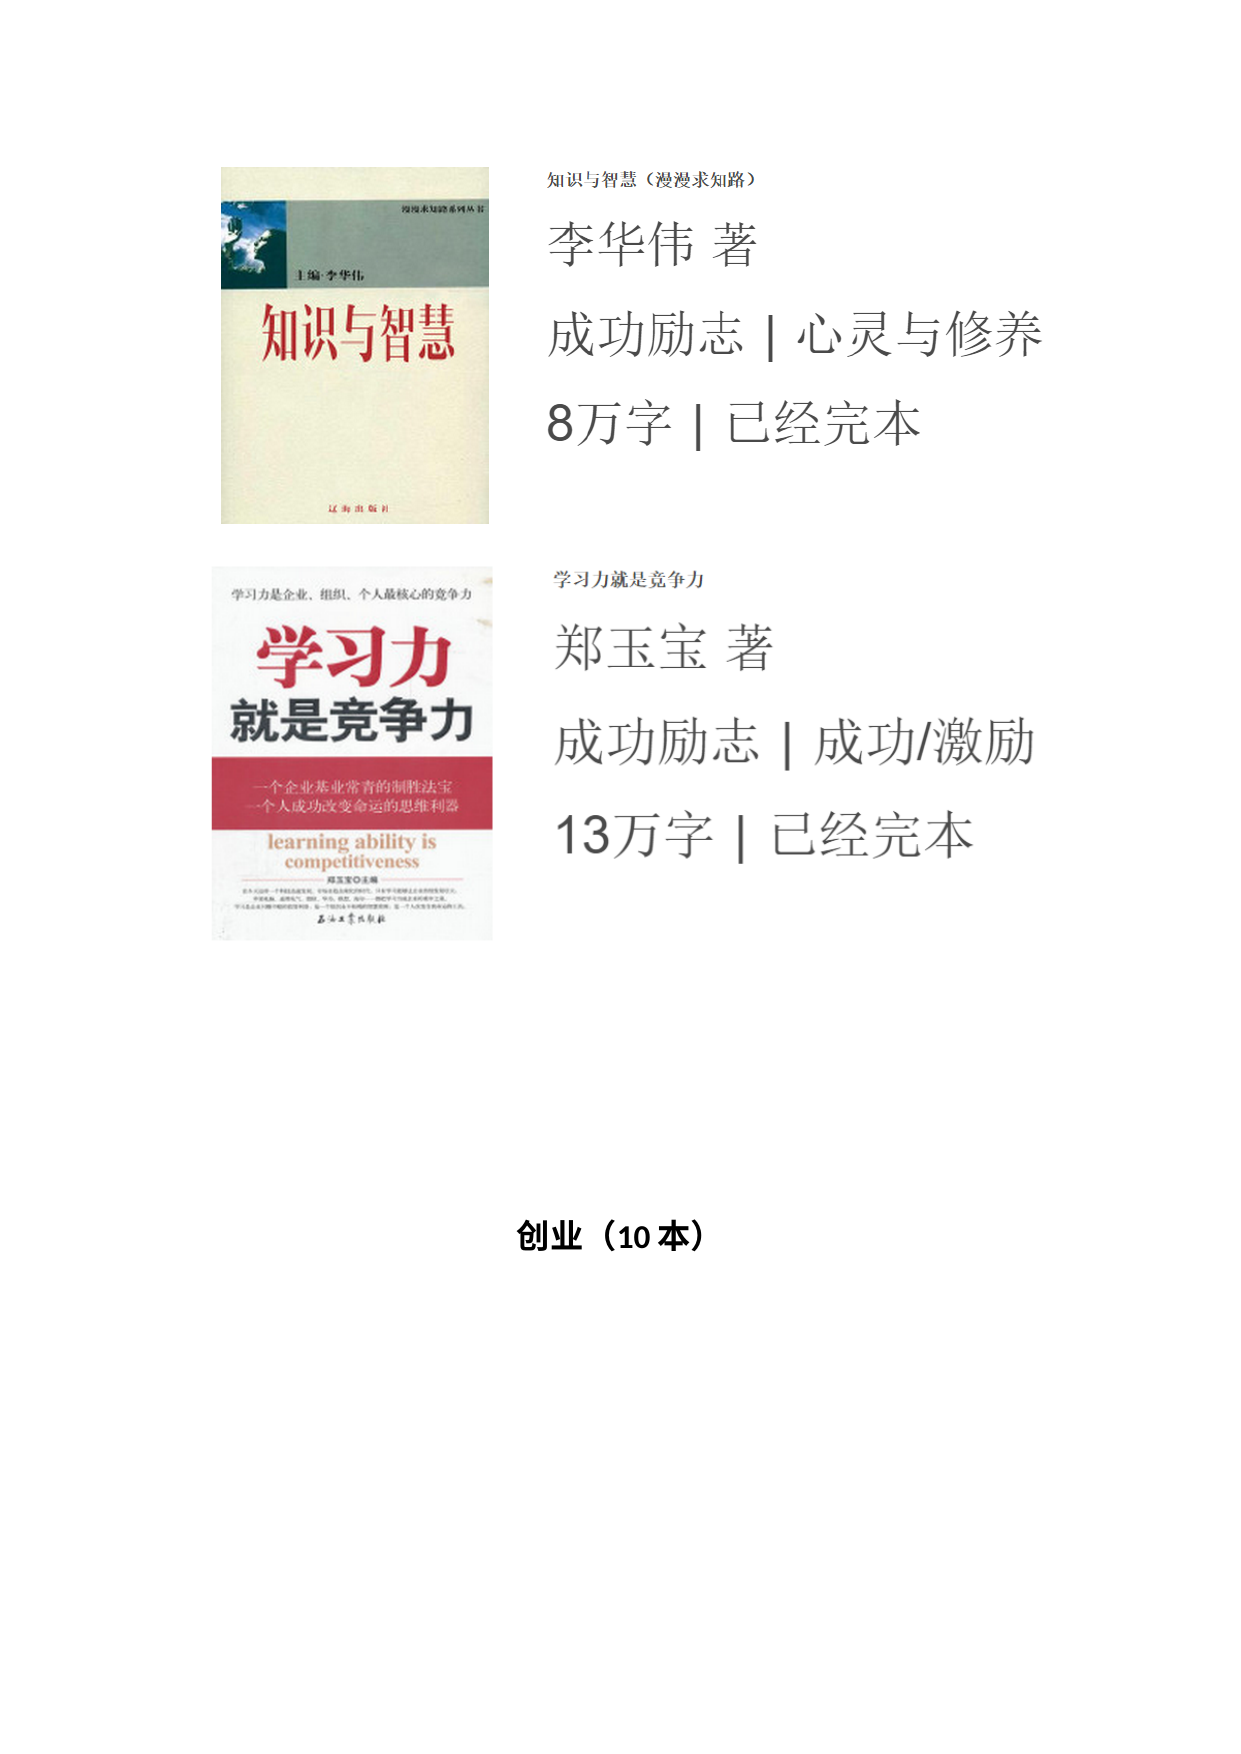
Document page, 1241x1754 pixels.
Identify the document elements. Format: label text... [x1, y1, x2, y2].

picture [188, 162, 1053, 534]
picture [187, 552, 1053, 957]
list 创业（10本） [187, 1202, 1053, 1267]
